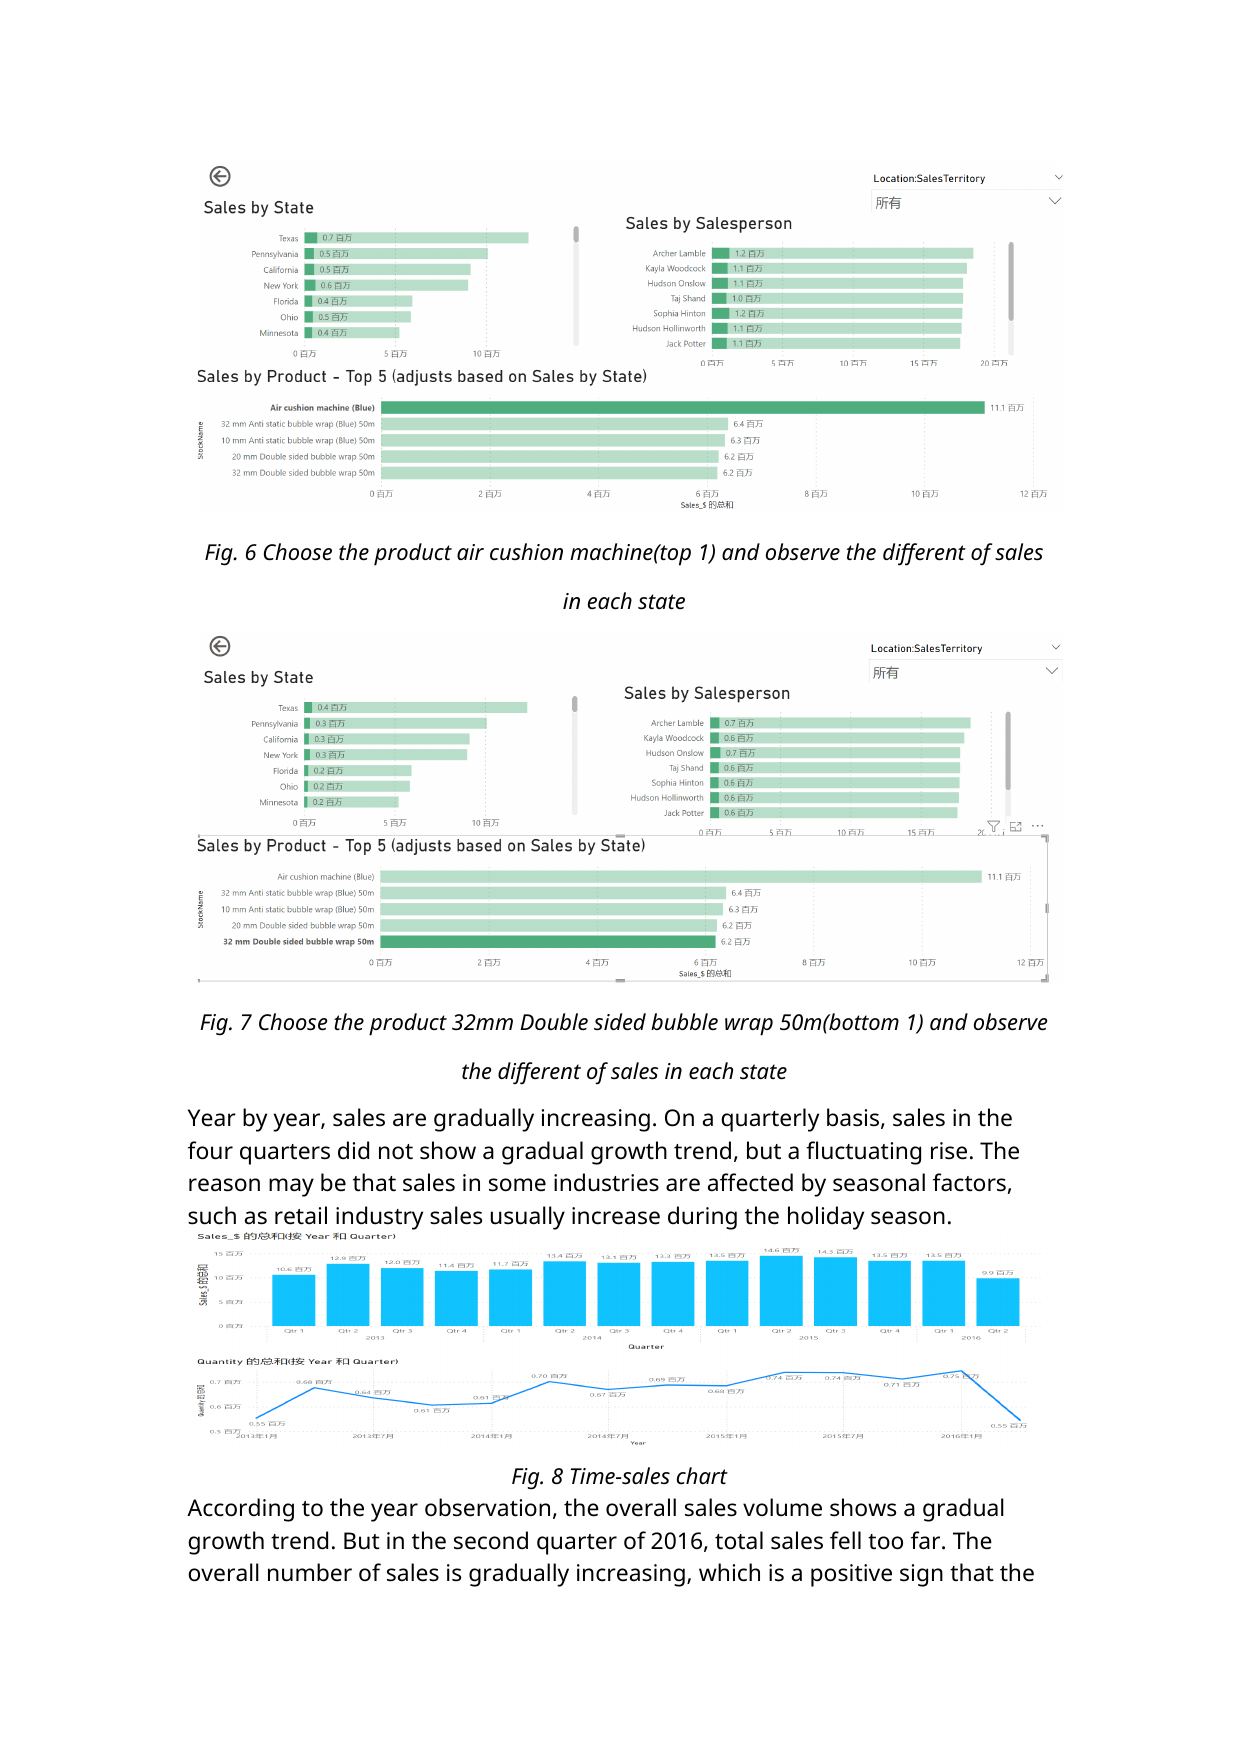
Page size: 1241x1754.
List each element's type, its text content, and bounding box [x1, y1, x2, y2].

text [187, 1492, 1053, 1589]
text Fig. 6 Choose the product air cushion machine(top 1) and observe the different of sales in each state [198, 536, 1053, 617]
text Year by year, sales are gradually increasing. On a quarterly basis, sales in the four quarters did not show a gradual growth trend, but a fluctuating rise. The reason may be that sales in some industries are affected by seasonal factors, such as retail industry sales usually increase during the holiday season. [187, 1102, 1053, 1231]
text Fig. 7 Choose the product 32mm Double sided bubble wrap 50m(bottom 1) and observe the different of sales in each state [198, 1006, 1053, 1087]
text Fig. 8 Time-sales chart [187, 1459, 1053, 1492]
